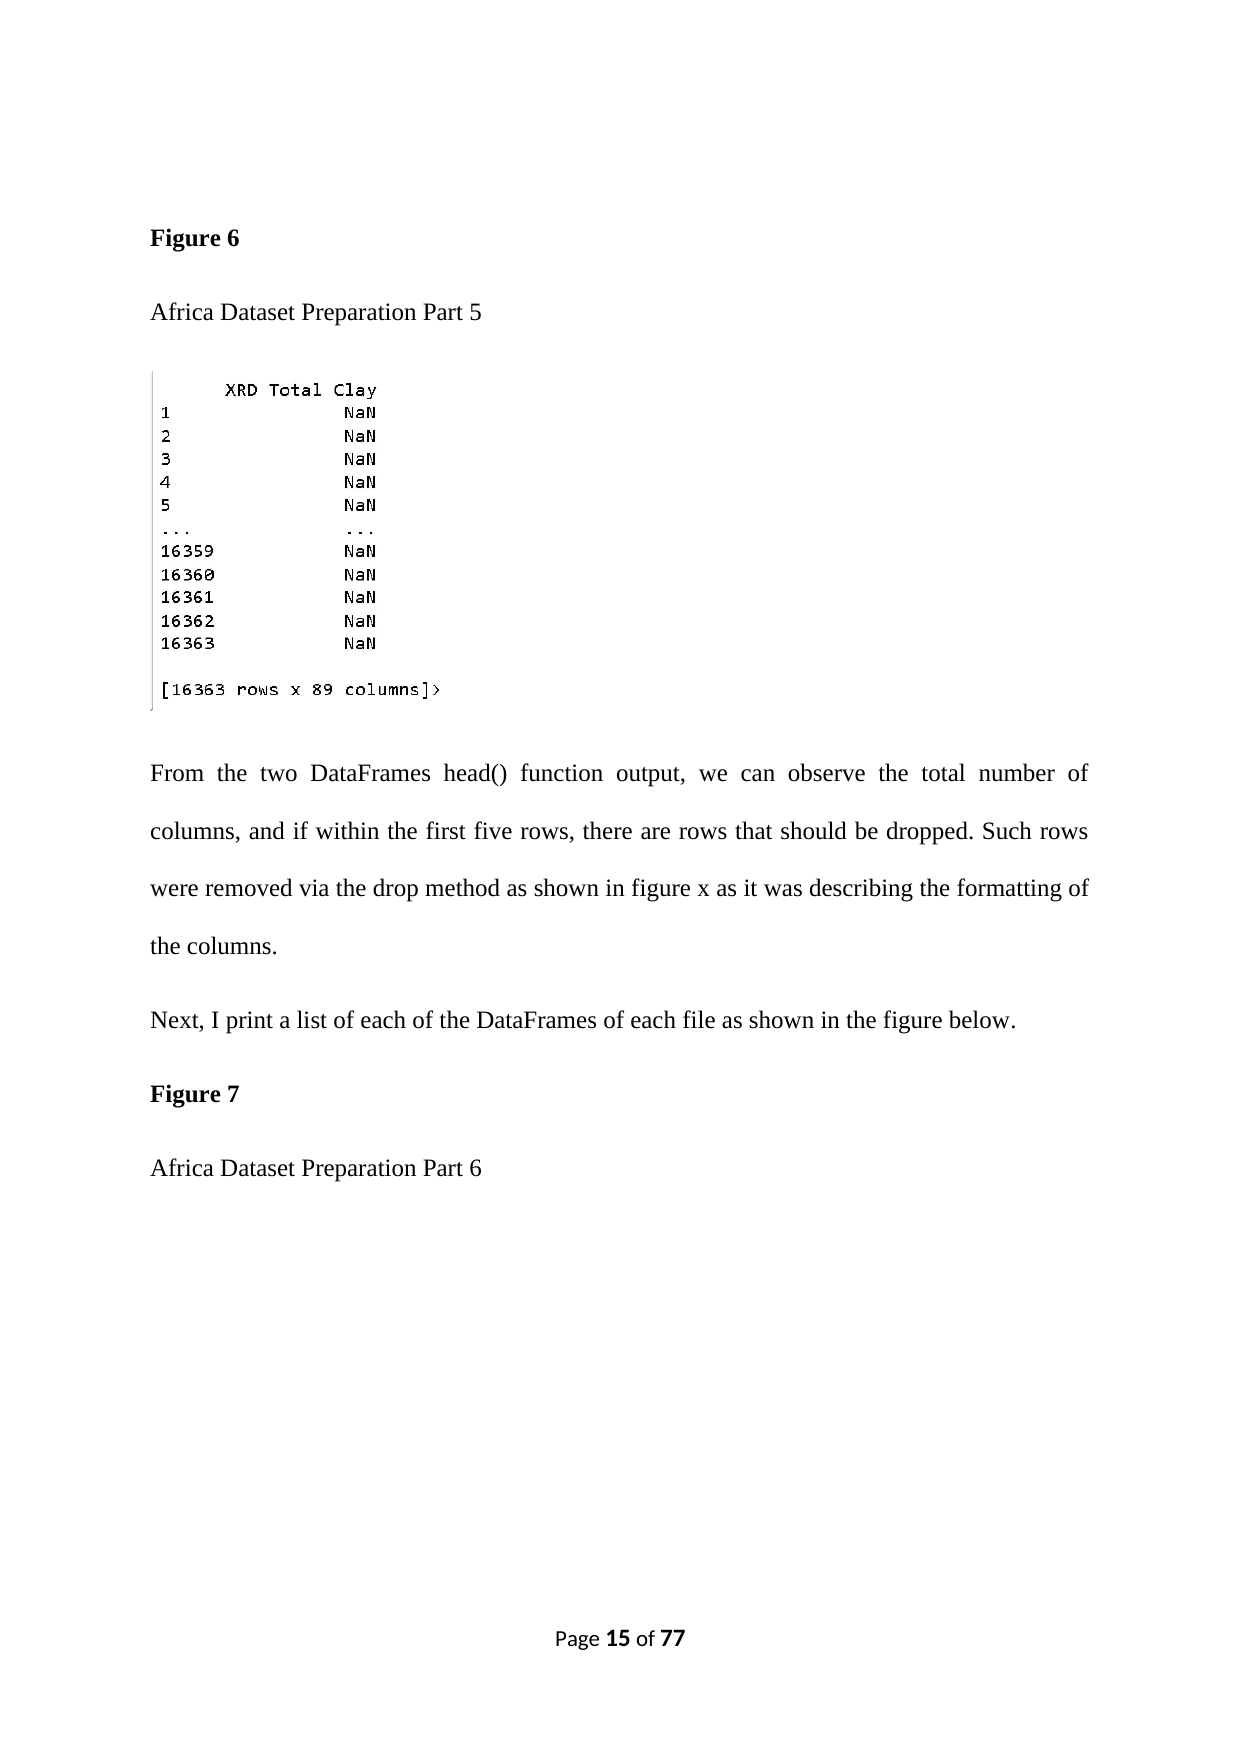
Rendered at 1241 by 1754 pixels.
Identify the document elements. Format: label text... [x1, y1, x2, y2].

text From the two DataFrames head() function output, we can observe the total number of columns, and if within the first five rows, there are rows that should be dropped. Such rows were removed via the drop method as shown in figure x as it was describing the formatting of the columns. [150, 758, 1090, 959]
text Africa Dataset Preparation Part 5 [150, 297, 1090, 326]
text Figure 7 [150, 1079, 1090, 1108]
text Africa Dataset Preparation Part 6 [150, 1153, 1090, 1182]
text Figure 6 [150, 223, 1090, 251]
text Next, I print a list of each of the DataFrames of each file as shown in the figure below. [150, 1005, 1090, 1034]
picture [150, 371, 1091, 714]
